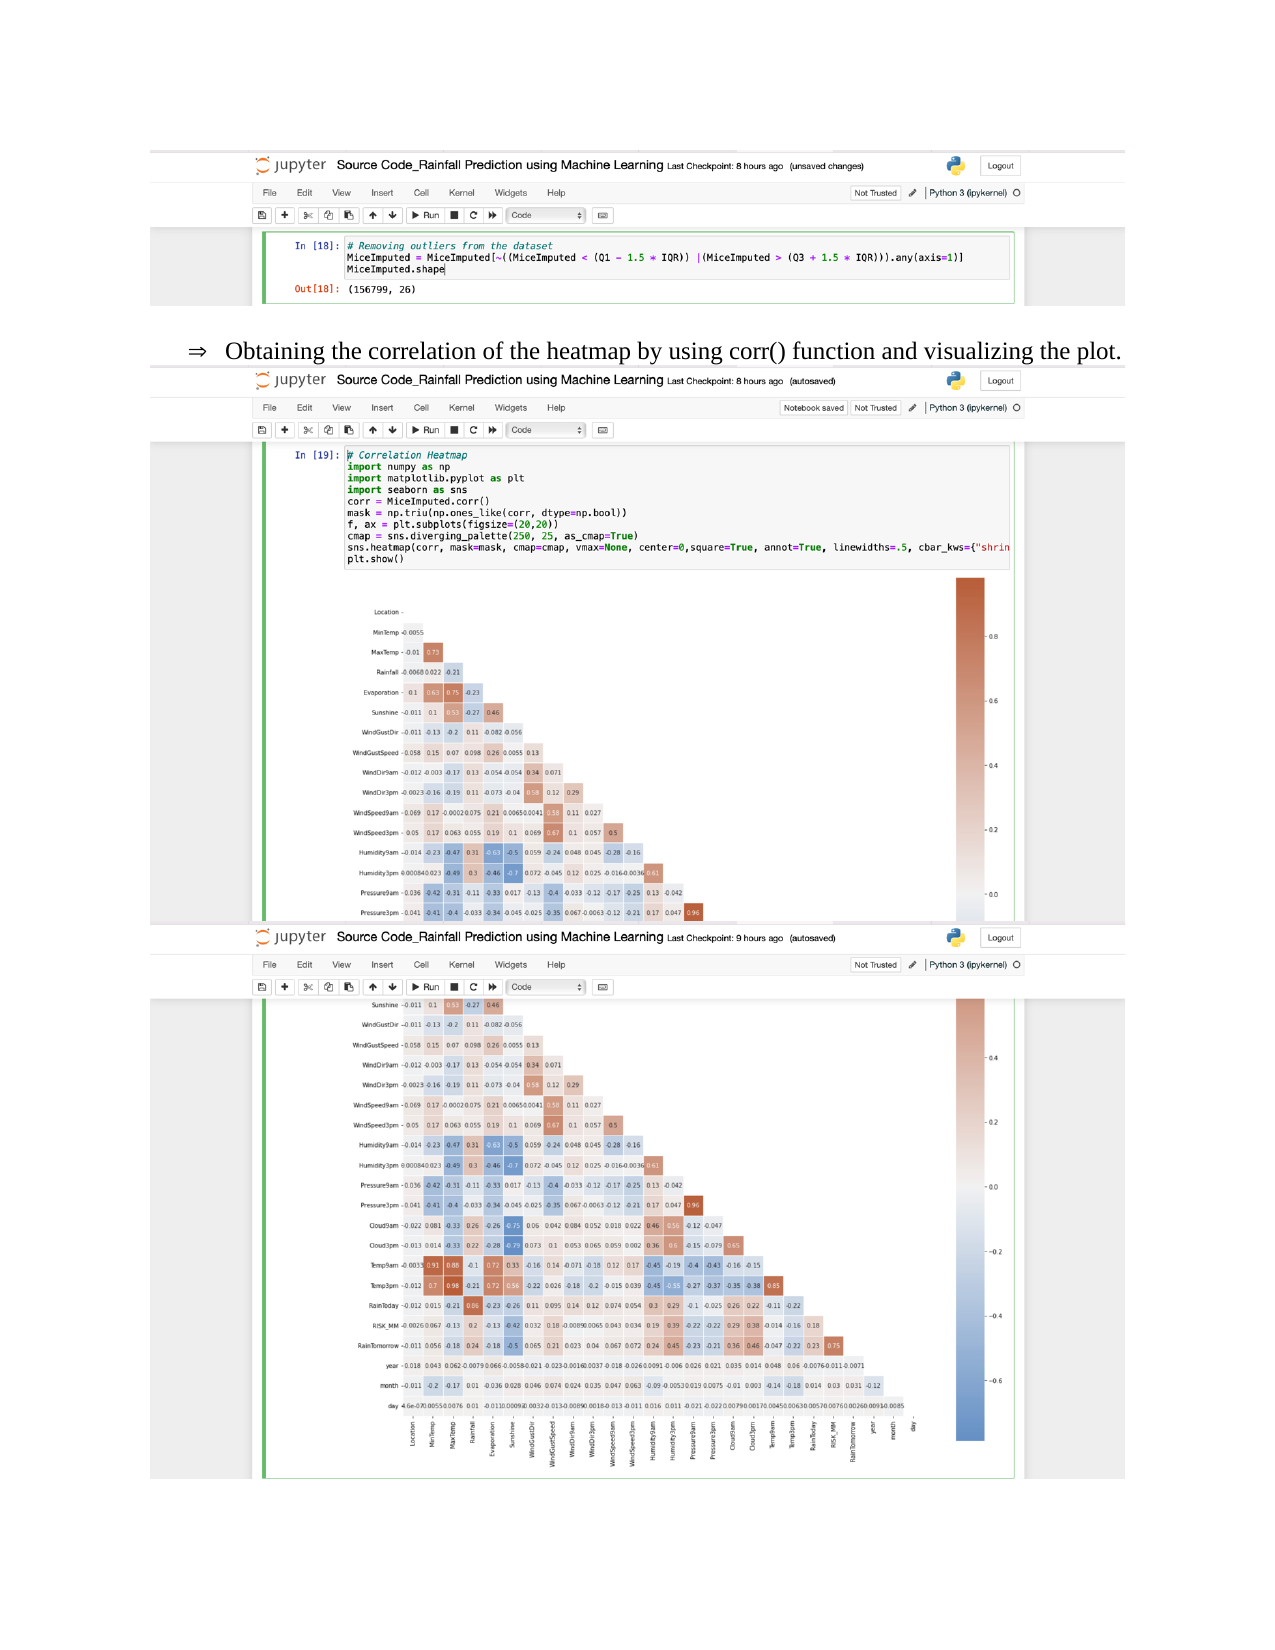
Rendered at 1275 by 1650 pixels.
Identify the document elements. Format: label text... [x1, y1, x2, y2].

list Obtaining the correlation of the heatmap by using corr() function and visualizing the plot. [187, 336, 1125, 365]
picture [150, 365, 1125, 1479]
picture [150, 150, 1125, 306]
